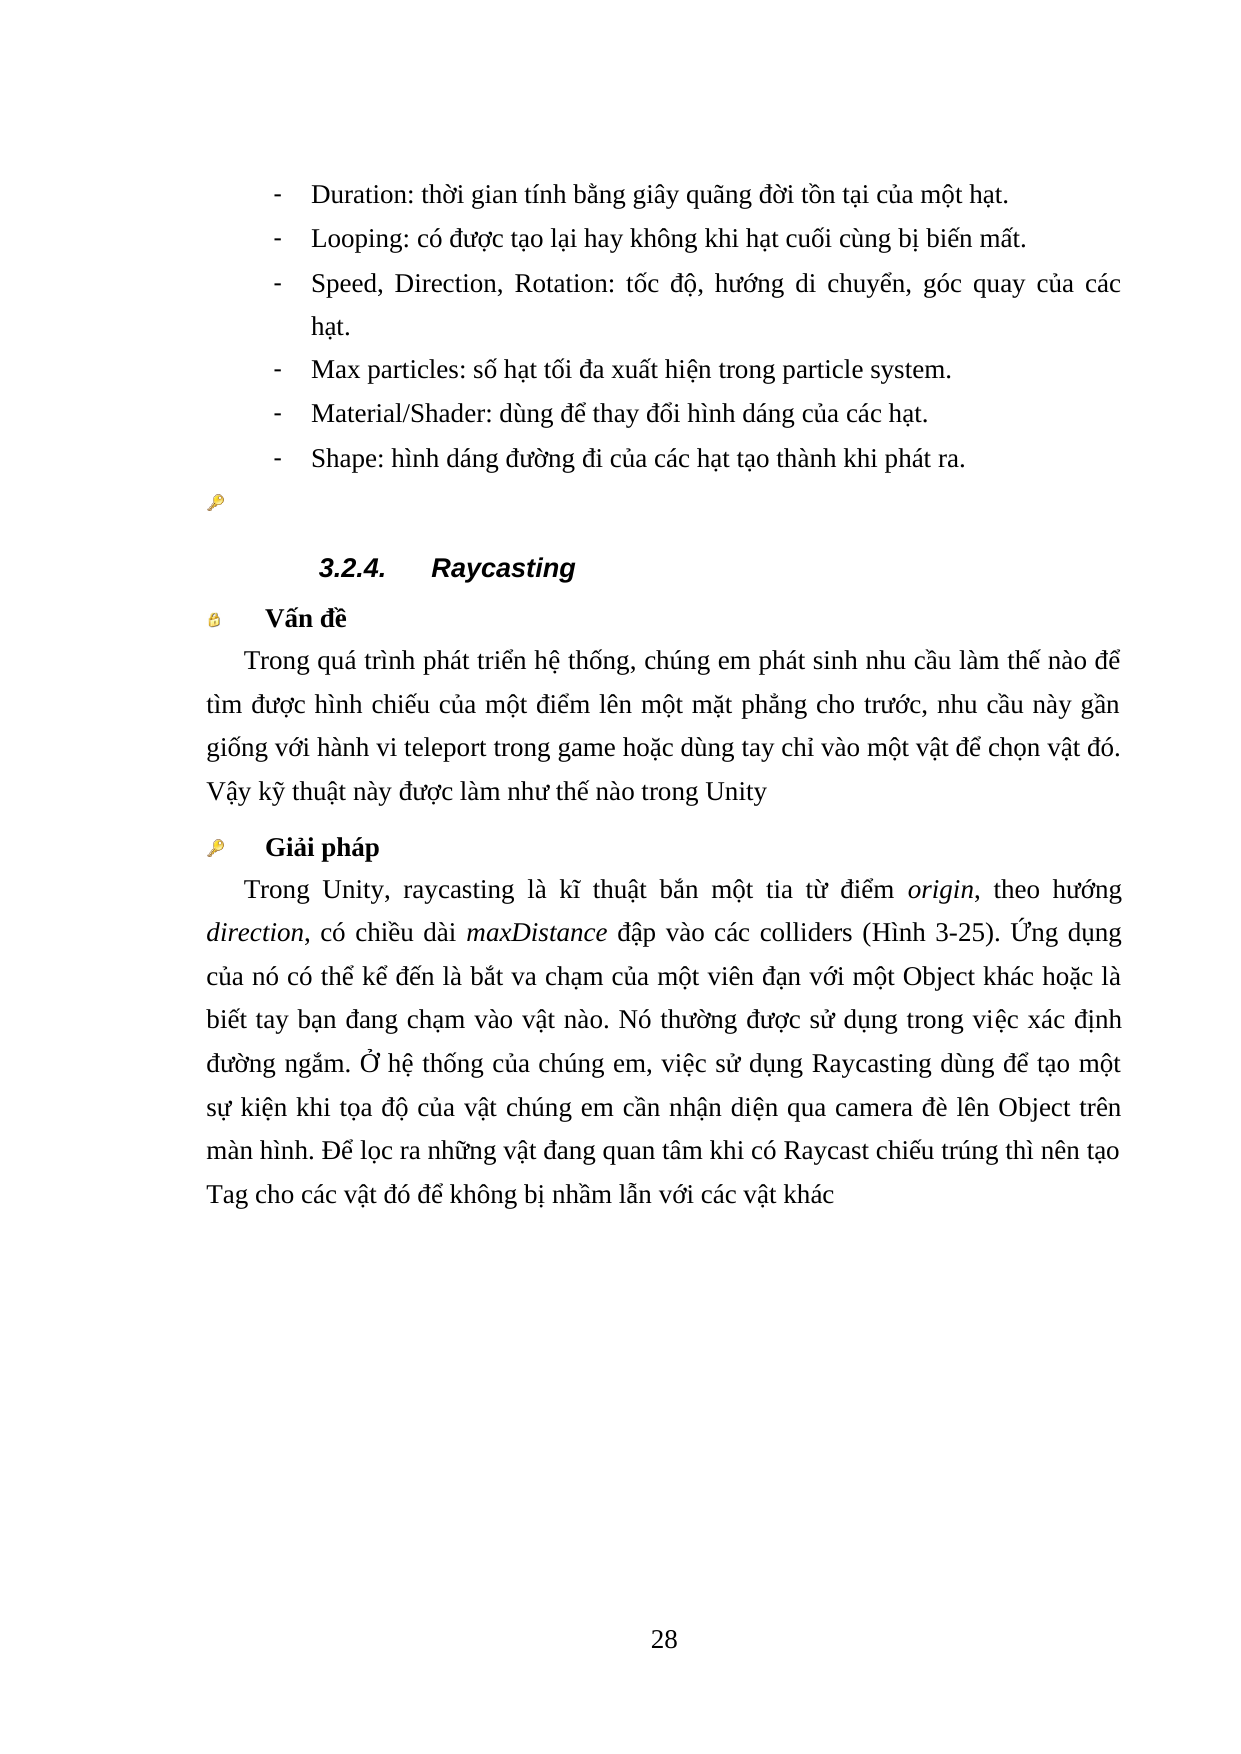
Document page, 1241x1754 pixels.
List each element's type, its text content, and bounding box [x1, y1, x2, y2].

list Duration: thời gian tính bằng giây quãng đời tồn tại của một hạt. [273, 177, 1122, 210]
text Vấn đề [206, 602, 1122, 633]
picture [207, 494, 224, 511]
picture [207, 611, 221, 628]
list Material/Shader: dùng để thay đổi hình dáng của các hạt. [273, 396, 1122, 429]
subtitle Raycasting [281, 552, 1122, 584]
list Shape: hình dáng đường đi của các hạt tạo thành khi phát ra. [273, 441, 1122, 474]
list Looping: có được tạo lại hay không khi hạt cuối cùng bị biến mất. [273, 222, 1122, 255]
list Max particles: số hạt tối đa xuất hiện trong particle system. [273, 352, 1122, 385]
list Speed, Direction, Rotation: tốc độ, hướng di chuyển, góc quay của các hạt. [273, 266, 1122, 341]
text Trong quá trình phát triển hệ thống, chúng em phát sinh nhu cầu làm thế nào để tìm được hình chiếu của một điểm lên một mặt phẳng cho trước, nhu cầu này gần giống với hành vi teleport trong game hoặc dùng tay chỉ vào một vật để chọn vật đó. Vậy kỹ thuật này được làm như thế nào trong Unity [206, 644, 1122, 806]
text Giải pháp [206, 831, 1122, 862]
picture [207, 839, 224, 857]
